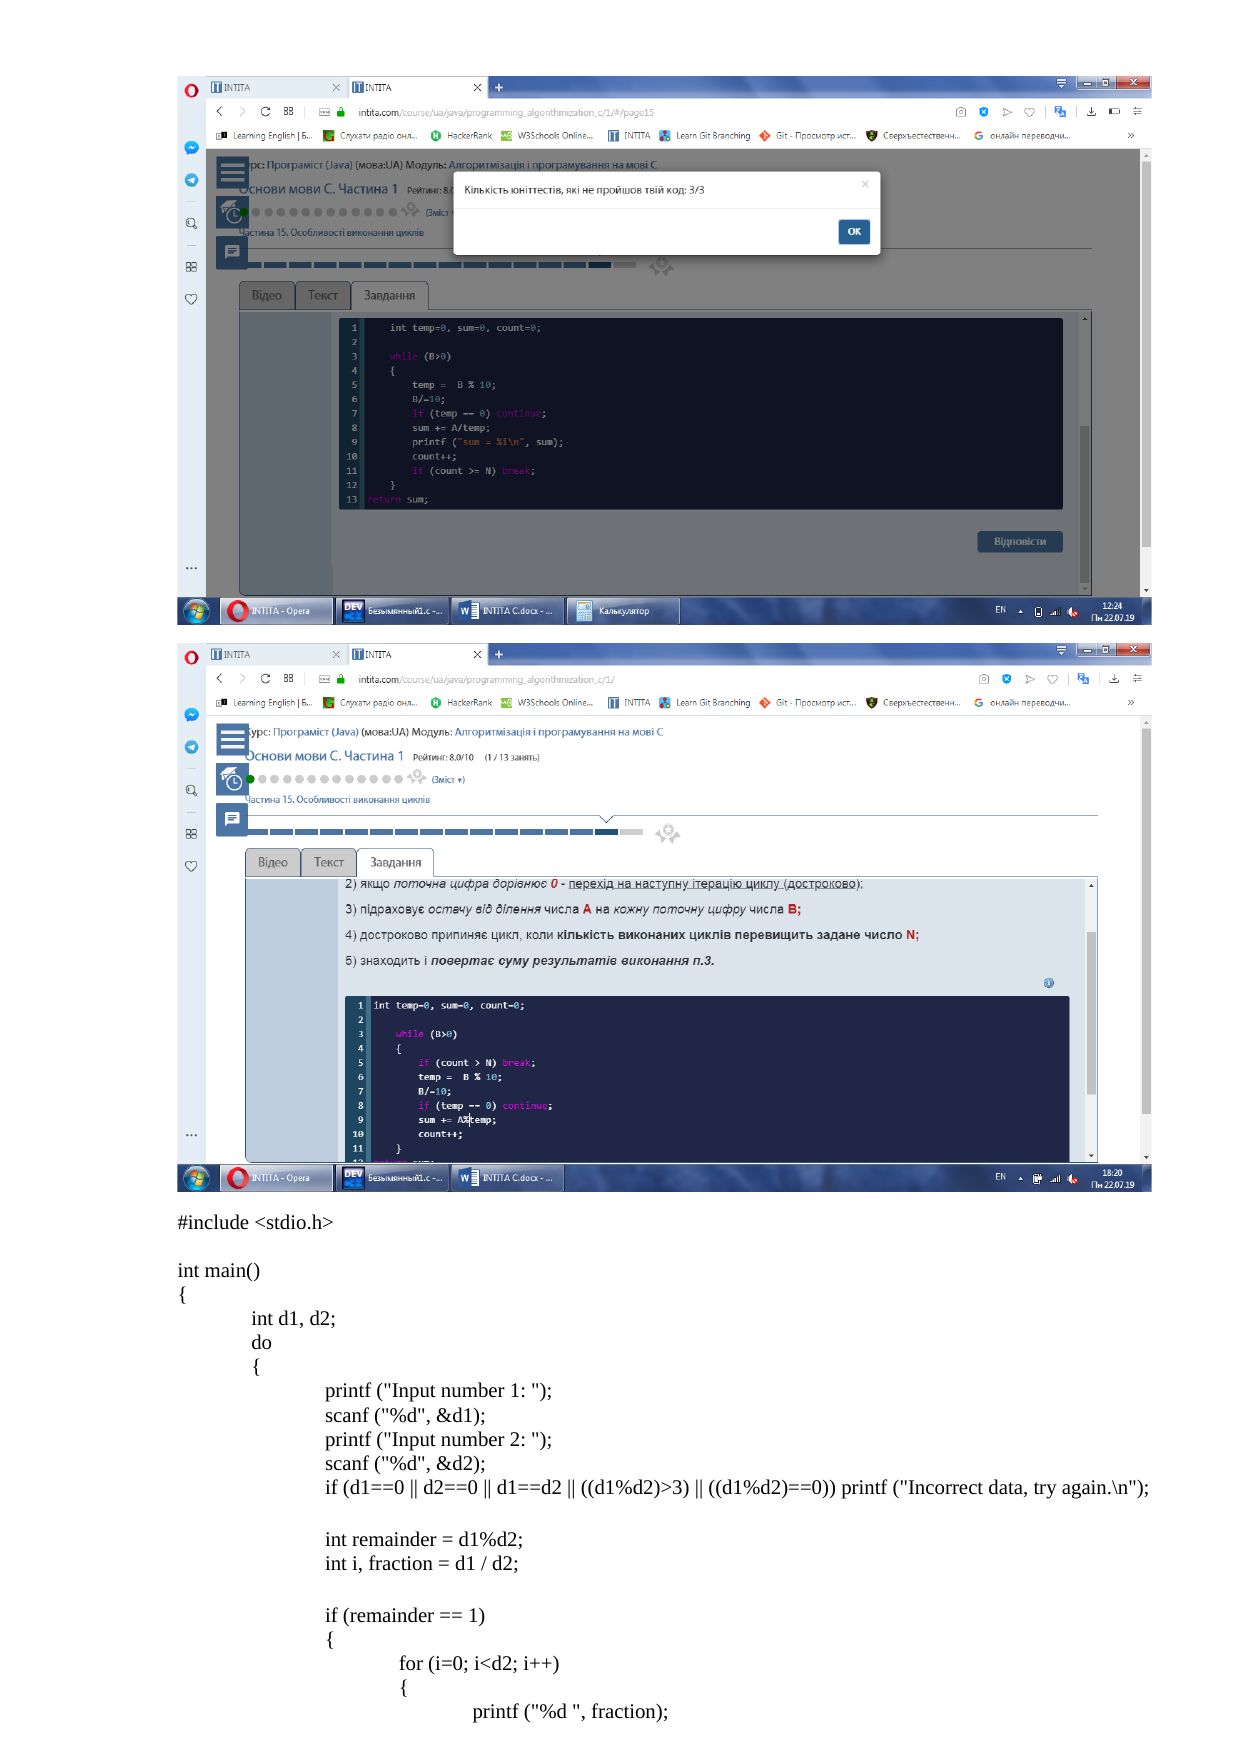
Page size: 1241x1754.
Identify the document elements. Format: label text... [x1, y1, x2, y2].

text printf ("Input number 1: "); [177, 1378, 1152, 1402]
text int main() [177, 1258, 1152, 1282]
text int d1, d2; [177, 1306, 1152, 1330]
text int i, fraction = d1 / d2; [177, 1551, 1152, 1575]
picture [177, 76, 1152, 625]
text if (d1==0 || d2==0 || d1==d2 || ((d1%d2)>3) || ((d1%d2)==0)) printf ("Incorrect data, try again.\n"); [177, 1475, 1152, 1499]
text { [177, 1282, 1152, 1306]
text if (remainder == 1) [177, 1603, 1152, 1627]
text { [177, 1627, 1152, 1651]
text { [177, 1675, 1152, 1699]
text #include <stdio.h> [177, 1210, 1152, 1234]
text int remainder = d1%d2; [177, 1527, 1152, 1551]
text printf ("%d ", fraction); [177, 1699, 1152, 1723]
text scanf ("%d", &d1); [177, 1402, 1152, 1427]
text printf ("Input number 2: "); [177, 1427, 1152, 1451]
text do [177, 1330, 1152, 1354]
text { [177, 1354, 1152, 1378]
picture [177, 643, 1152, 1192]
text scanf ("%d", &d2); [177, 1451, 1152, 1475]
text for (i=0; i<d2; i++) [177, 1651, 1152, 1675]
